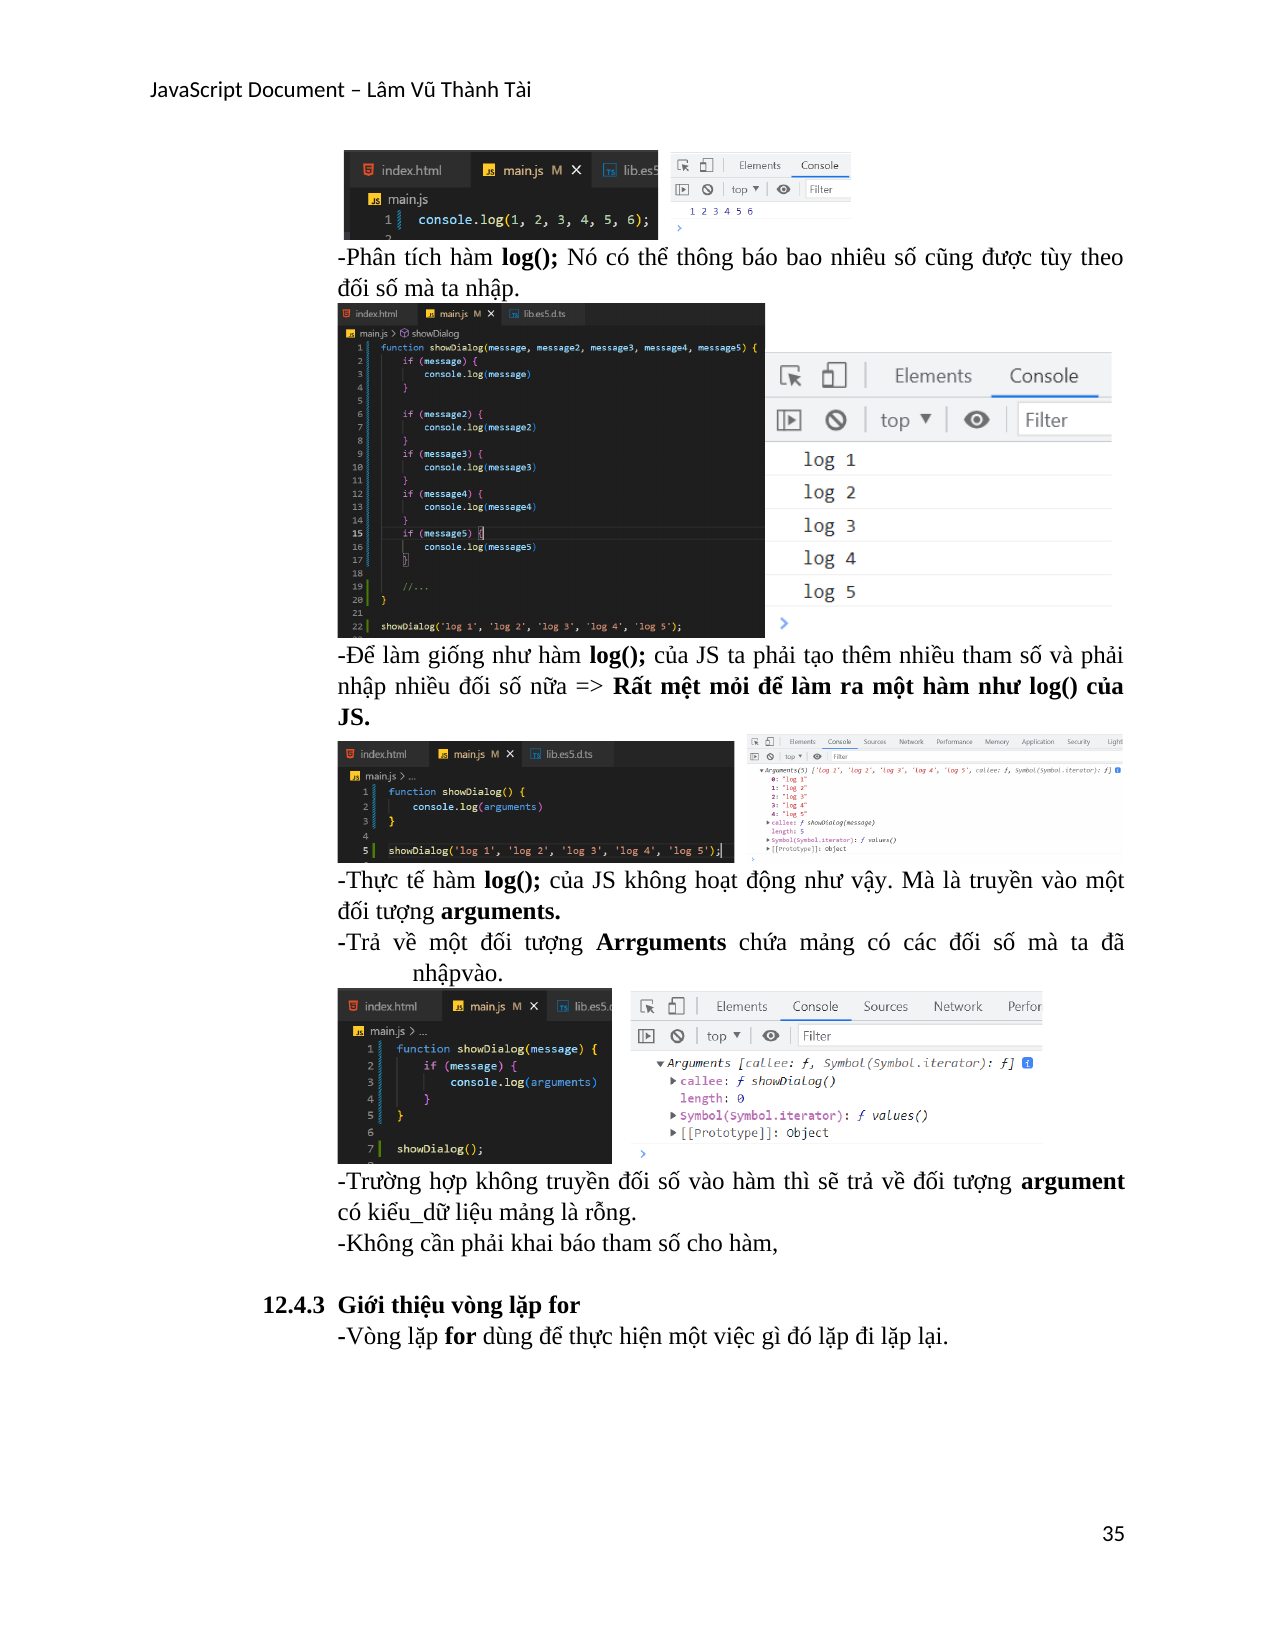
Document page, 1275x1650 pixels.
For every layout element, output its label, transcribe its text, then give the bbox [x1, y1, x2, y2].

picture [343, 150, 659, 240]
picture [746, 733, 1123, 863]
picture [630, 989, 1043, 1164]
list -Vòng lặp for dùng để thực hiện một việc gì đó lặp đi lặp lại. [337, 1321, 1125, 1350]
list -Trường hợp không truyền đối số vào hàm thì sẽ trả về đối tượng argument có kiểu_dữ liệu mảng là rỗng. [337, 1166, 1125, 1226]
list -Thực tế hàm log(); của JS không hoạt động như vậy. Mà là truyền vào một đối tượng arguments. [337, 865, 1125, 924]
list Giới thiệu vòng lặp for [262, 1290, 1125, 1319]
picture [670, 150, 851, 240]
picture [337, 741, 735, 863]
picture [337, 988, 612, 1164]
picture [337, 303, 1112, 638]
list -Phân tích hàm log(); Nó có thể thông báo bao nhiêu số cũng được tùy theo đối số mà ta nhập. [337, 242, 1125, 301]
list -Để làm giống như hàm log(); của JS ta phải tạo thêm nhiều tham số và phải nhập nhiều đối số nữa => Rất mệt mỏi để làm ra một hàm như log() của JS. [337, 640, 1125, 731]
list -Trả về một đối tượng Arrguments chứa mảng có các đối số mà ta đã nhậpvào. [337, 927, 1125, 987]
list -Không cần phải khai báo tham số cho hàm, [337, 1228, 1125, 1257]
